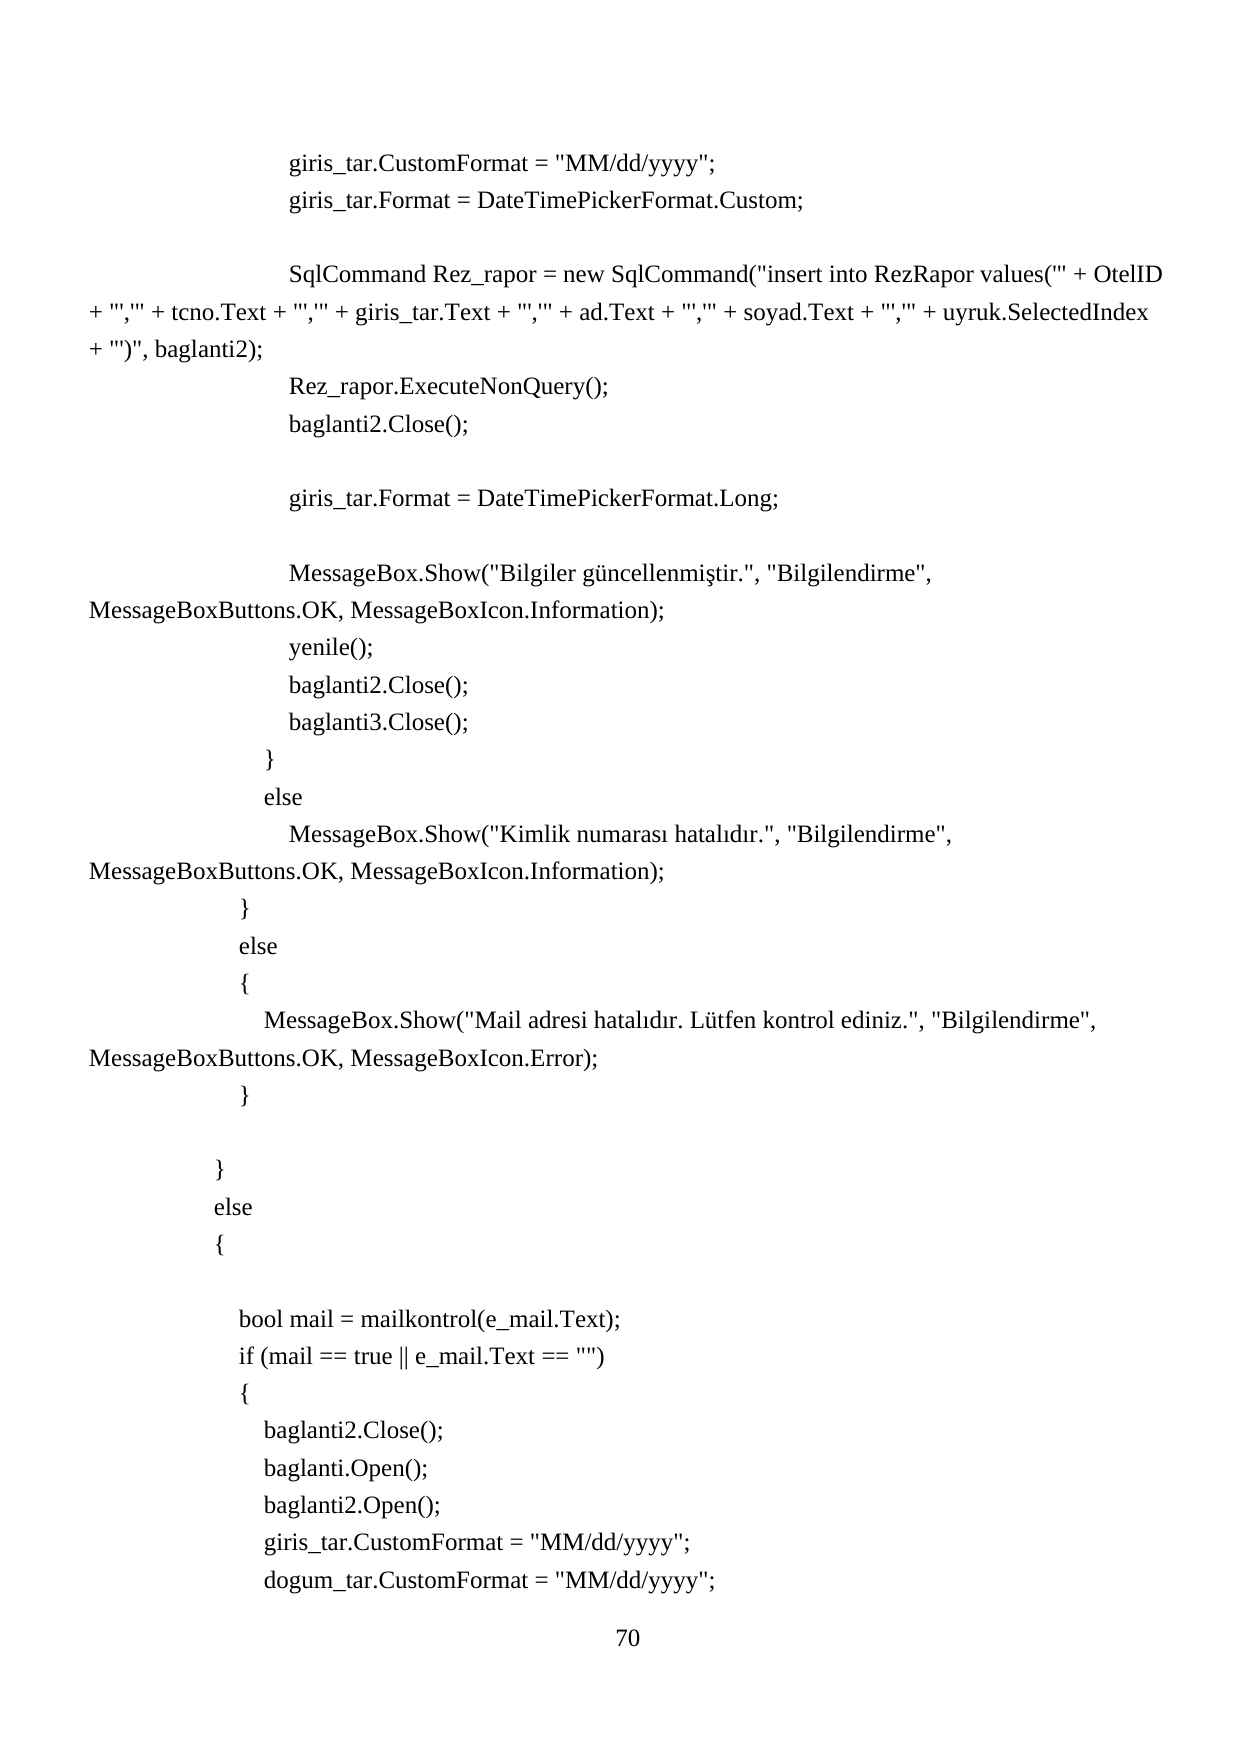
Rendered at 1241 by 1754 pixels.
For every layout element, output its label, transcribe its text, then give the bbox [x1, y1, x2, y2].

text MessageBox.Show("Bilgiler güncellenmiştir.", "Bilgilendirme", MessageBoxButtons.OK, MessageBoxIcon.Information); [89, 558, 1167, 624]
text } [89, 744, 1167, 773]
text giris_tar.Format = DateTimePickerFormat.Long; [89, 483, 1167, 512]
text baglanti3.Close(); [89, 707, 1167, 736]
text dogum_tar.CustomFormat = "MM/dd/yyyy"; [89, 1565, 1167, 1593]
text giris_tar.CustomFormat = "MM/dd/yyyy"; [89, 1527, 1167, 1556]
text } [89, 1080, 1167, 1109]
text { [89, 968, 1167, 997]
text yenile(); [89, 632, 1167, 661]
text else [89, 782, 1167, 810]
text } [89, 1154, 1167, 1183]
text giris_tar.Format = DateTimePickerFormat.Custom; [89, 185, 1167, 214]
text baglanti2.Close(); [89, 409, 1167, 437]
text else [89, 1192, 1167, 1221]
text baglanti.Open(); [89, 1453, 1167, 1482]
text MessageBox.Show("Mail adresi hatalıdır. Lütfen kontrol ediniz.", "Bilgilendirme", MessageBoxButtons.OK, MessageBoxIcon.Error); [89, 1005, 1167, 1071]
text baglanti2.Close(); [89, 670, 1167, 698]
text if (mail == true || e_mail.Text == "") [89, 1341, 1167, 1370]
text SqlCommand Rez_rapor = new SqlCommand("insert into RezRapor values('" + OtelID + "','" + tcno.Text + "','" + giris_tar.Text + "','" + ad.Text + "','" + soyad.Text + "','" + uyruk.SelectedIndex + "')", baglanti2); [89, 259, 1167, 363]
text else [89, 931, 1167, 959]
text giris_tar.CustomFormat = "MM/dd/yyyy"; [89, 148, 1167, 176]
text } [89, 893, 1167, 922]
text baglanti2.Open(); [89, 1490, 1167, 1519]
text bool mail = mailkontrol(e_mail.Text); [89, 1304, 1167, 1332]
text Rez_rapor.ExecuteNonQuery(); [89, 371, 1167, 400]
text baglanti2.Close(); [89, 1416, 1167, 1444]
text MessageBox.Show("Kimlik numarası hatalıdır.", "Bilgilendirme", MessageBoxButtons.OK, MessageBoxIcon.Information); [89, 819, 1167, 885]
text { [89, 1229, 1167, 1258]
text { [89, 1378, 1167, 1407]
